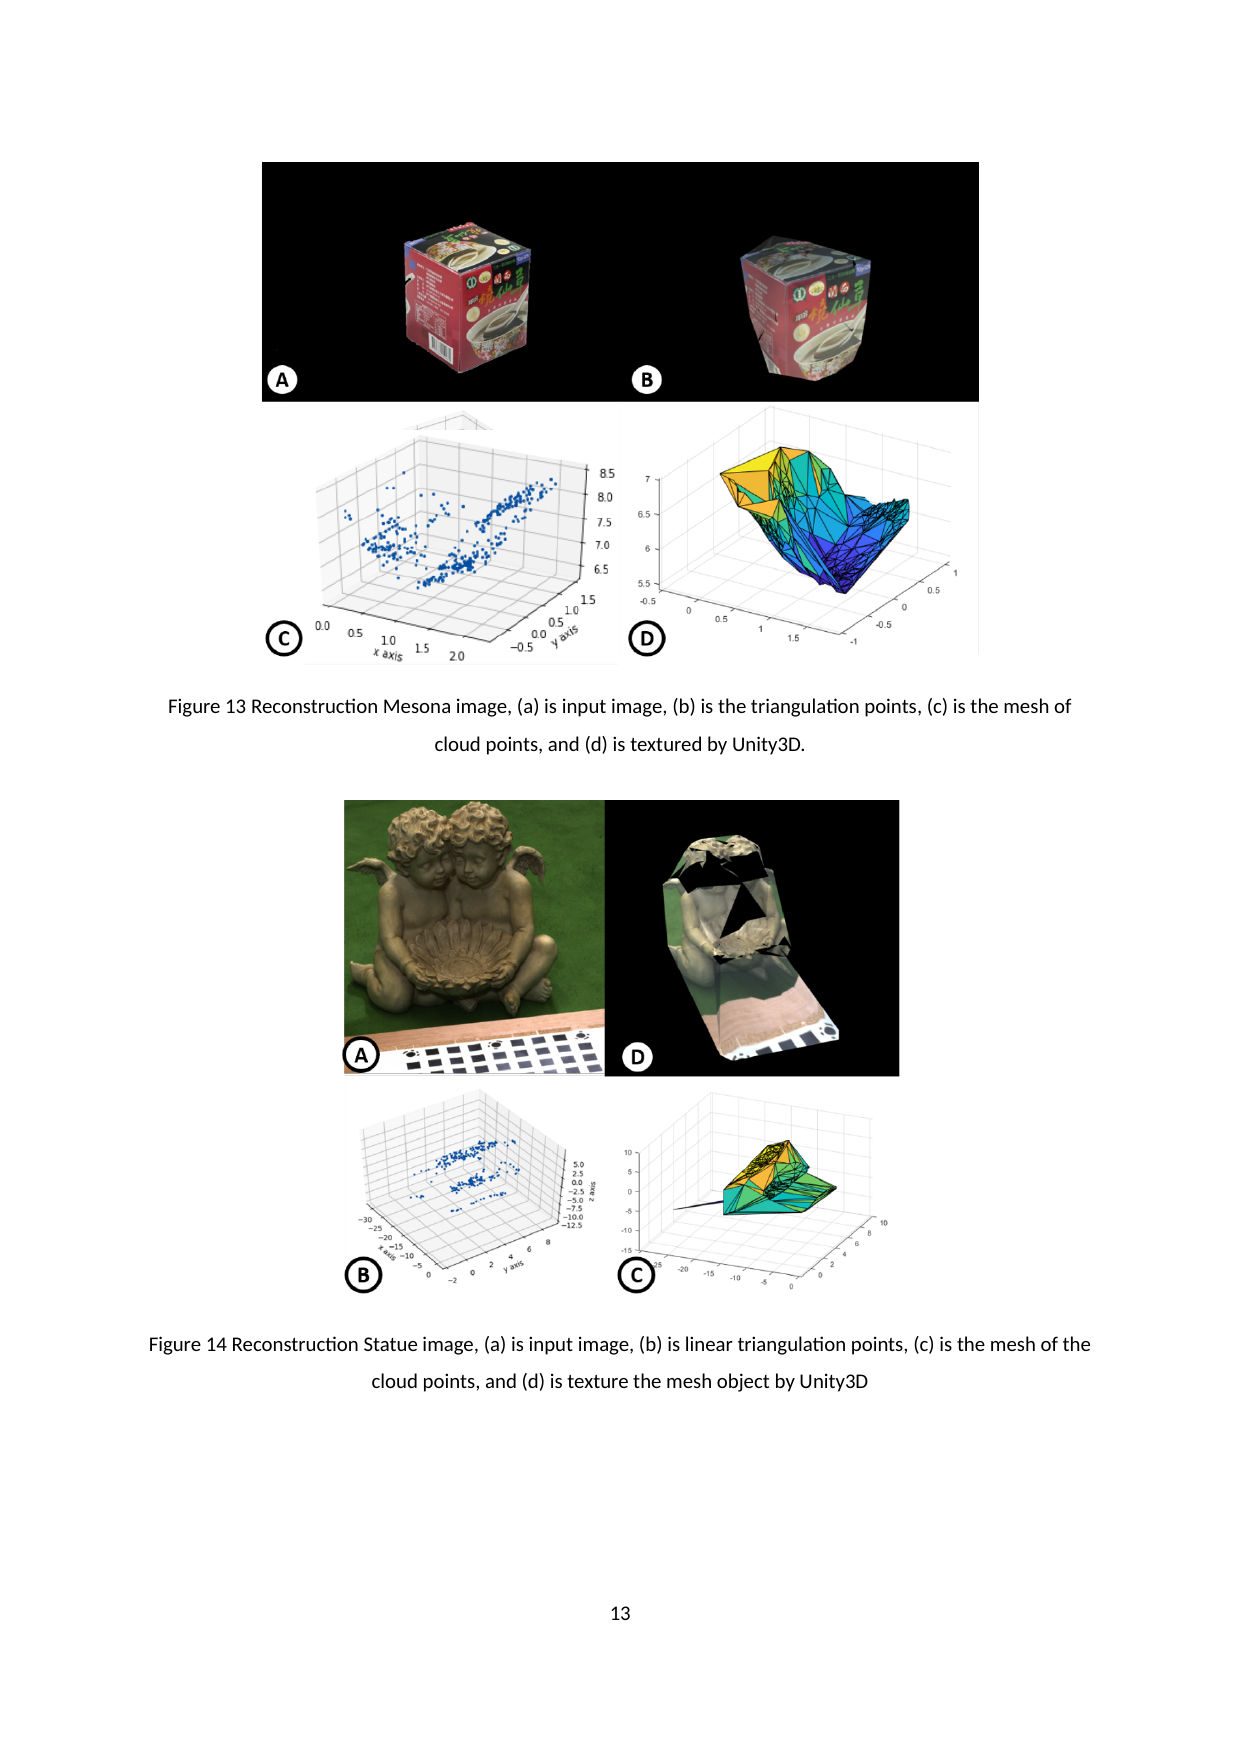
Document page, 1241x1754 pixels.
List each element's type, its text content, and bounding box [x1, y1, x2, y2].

picture [261, 162, 979, 665]
text Figure 14 Reconstruction Statue image, (a) is input image, (b) is linear triangulation points, (c) is the mesh of the cloud points, and (d) is texture the mesh object by Unity3D [148, 1325, 1092, 1400]
picture [340, 800, 901, 1302]
text Figure 13 Reconstruction Mesona image, (a) is input image, (b) is the triangulation points, (c) is the mesh of cloud points, and (d) is textured by Unity3D. [148, 687, 1092, 762]
